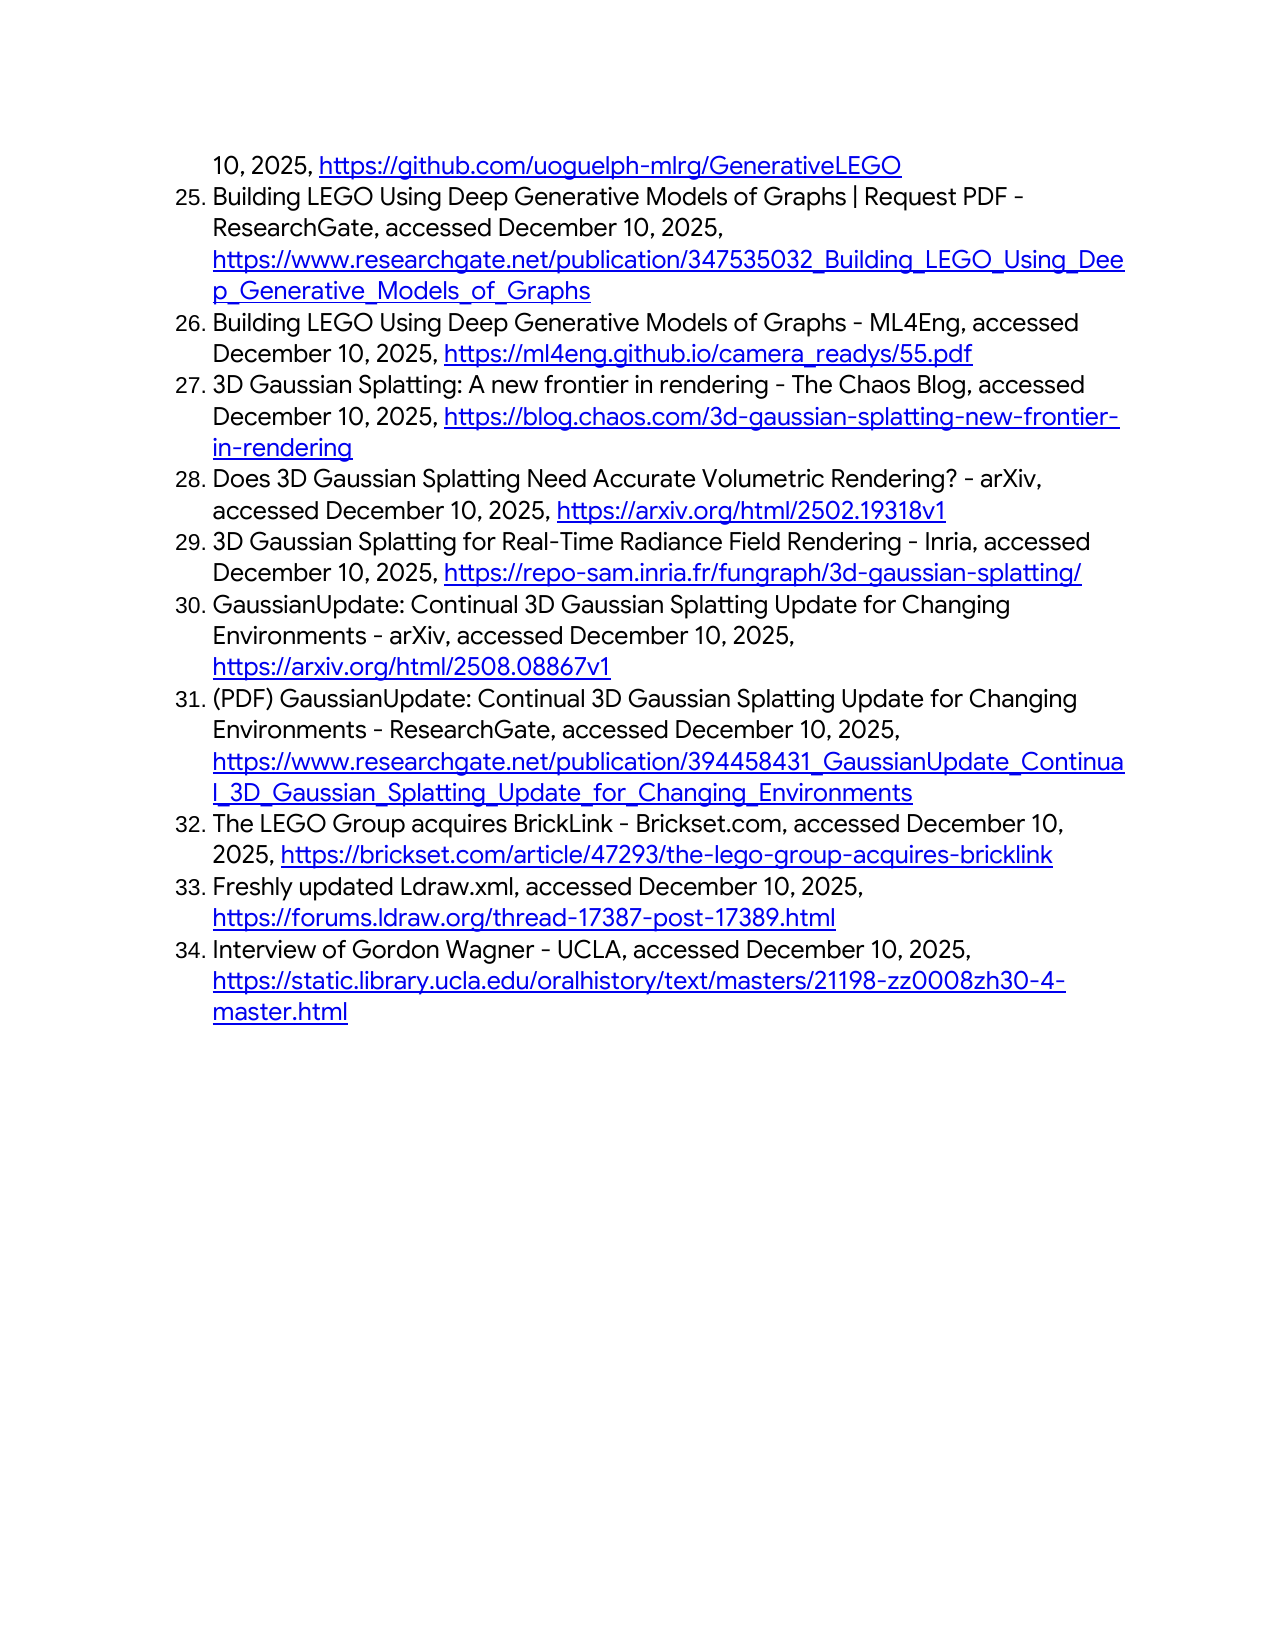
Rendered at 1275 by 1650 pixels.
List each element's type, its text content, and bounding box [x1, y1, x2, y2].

list Building LEGO Using Deep Generative Models of Graphs - ML4Eng, accessed December 10, 2025, https://ml4eng.github.io/camera_readys/55.pdf [175, 307, 1125, 369]
list Interview of Gordon Wagner - UCLA, accessed December 10, 2025, https://static.library.ucla.edu/oralhistory/text/masters/21198-zz0008zh30-4-master.html [175, 934, 1125, 1028]
list 3D Gaussian Splatting for Real-Time Radiance Field Rendering - Inria, accessed December 10, 2025, https://repo-sam.inria.fr/fungraph/3d-gaussian-splatting/ [175, 526, 1125, 589]
list Building LEGO Using Deep Generative Models of Graphs | Request PDF - ResearchGate, accessed December 10, 2025, https://www.researchgate.net/publication/347535032_Building_LEGO_Using_Deep_Generative_Models_of_Graphs [175, 181, 1125, 307]
list (PDF) GaussianUpdate: Continual 3D Gaussian Splatting Update for Changing Environments - ResearchGate, accessed December 10, 2025, https://www.researchgate.net/publication/394458431_GaussianUpdate_Continual_3D_Gaussian_Splatting_Update_for_Changing_Environments [175, 683, 1125, 808]
list Freshly updated Ldraw.xml, accessed December 10, 2025, https://forums.ldraw.org/thread-17387-post-17389.html [175, 871, 1125, 934]
list Does 3D Gaussian Splatting Need Accurate Volumetric Rendering? - arXiv, accessed December 10, 2025, https://arxiv.org/html/2502.19318v1 [175, 463, 1125, 526]
list The LEGO Group acquires BrickLink - Brickset.com, accessed December 10, 2025, https://brickset.com/article/47293/the-lego-group-acquires-bricklink [175, 808, 1125, 871]
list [175, 150, 1125, 181]
list 3D Gaussian Splatting: A new frontier in rendering - The Chaos Blog, accessed December 10, 2025, https://blog.chaos.com/3d-gaussian-splatting-new-frontier-in-rendering [175, 369, 1125, 463]
list GaussianUpdate: Continual 3D Gaussian Splatting Update for Changing Environments - arXiv, accessed December 10, 2025, https://arxiv.org/html/2508.08867v1 [175, 589, 1125, 683]
